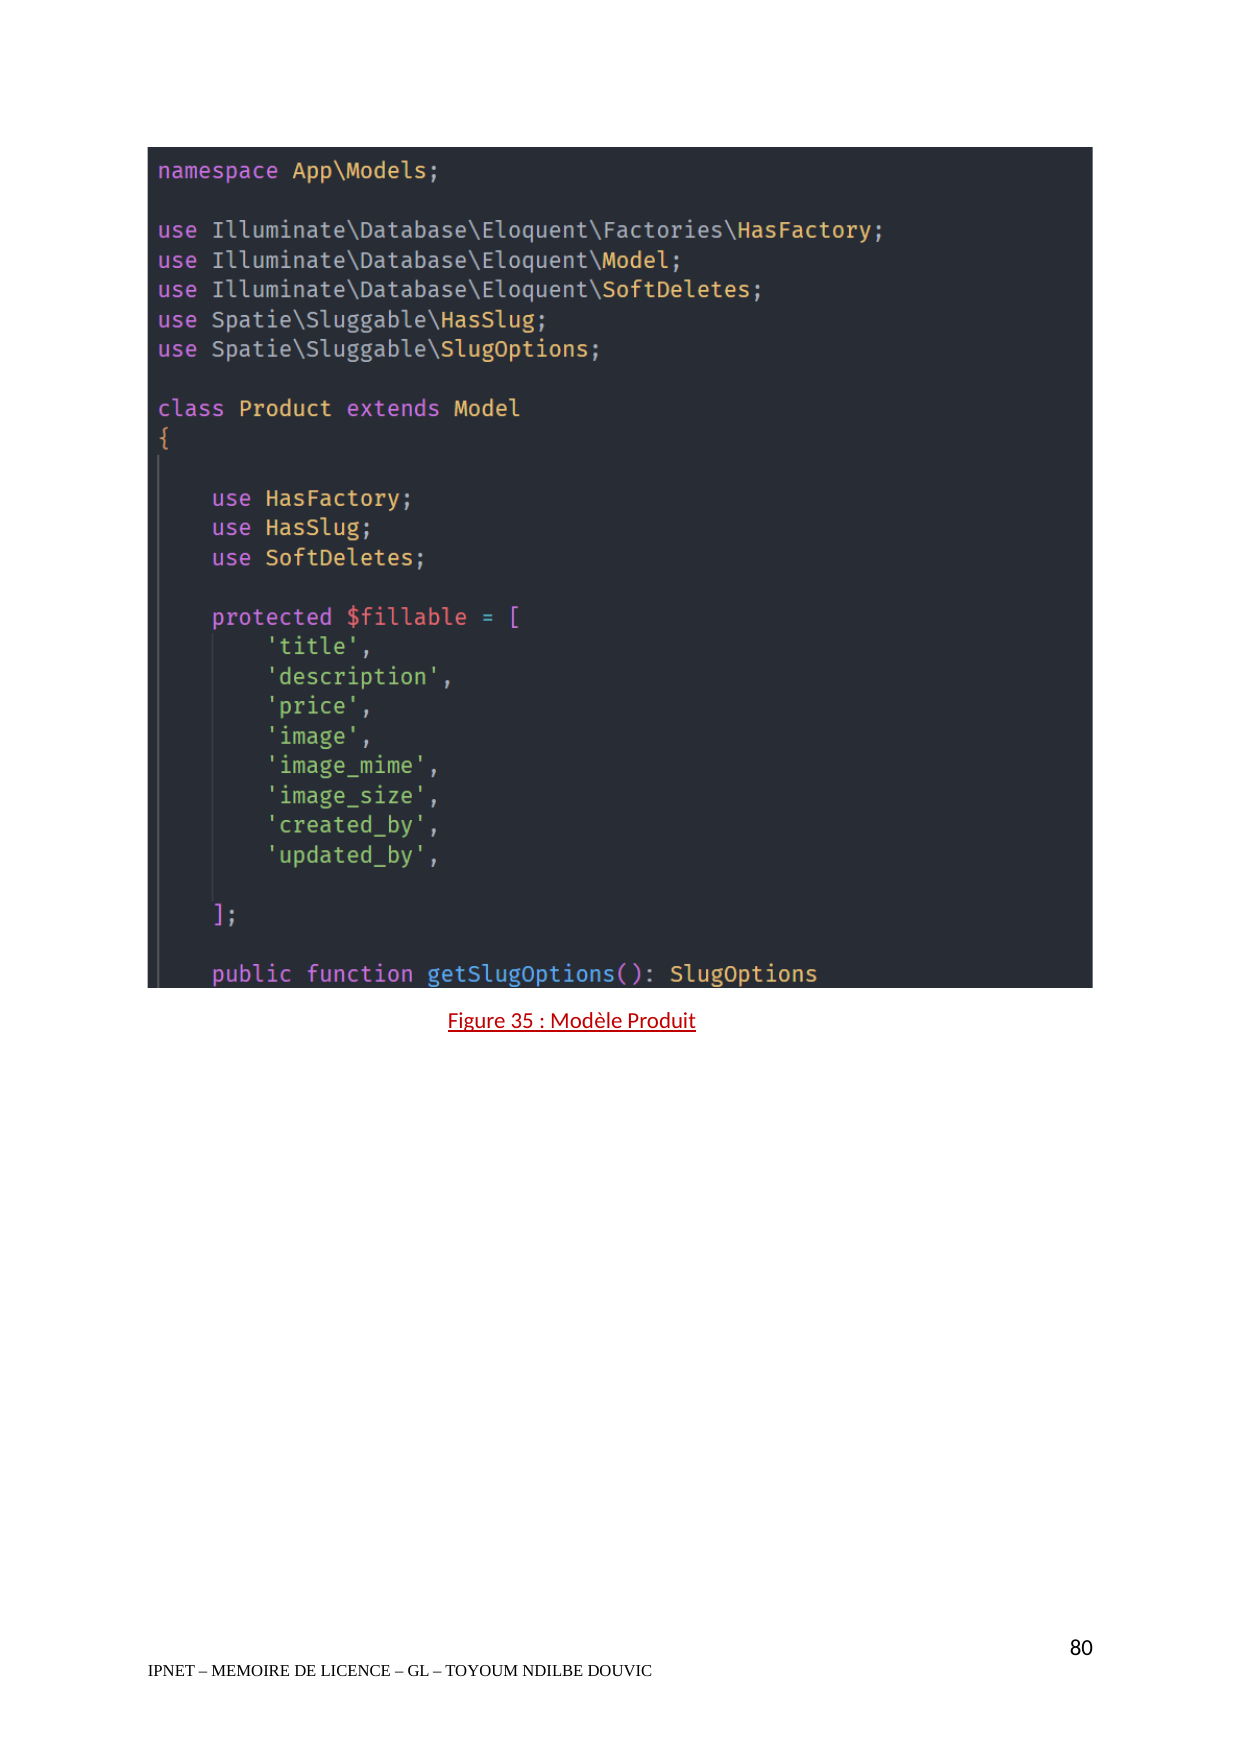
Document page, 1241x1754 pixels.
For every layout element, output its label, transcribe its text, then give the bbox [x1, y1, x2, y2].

picture [147, 147, 1093, 988]
text Figure 35 : Modèle Produit [148, 1006, 1093, 1034]
